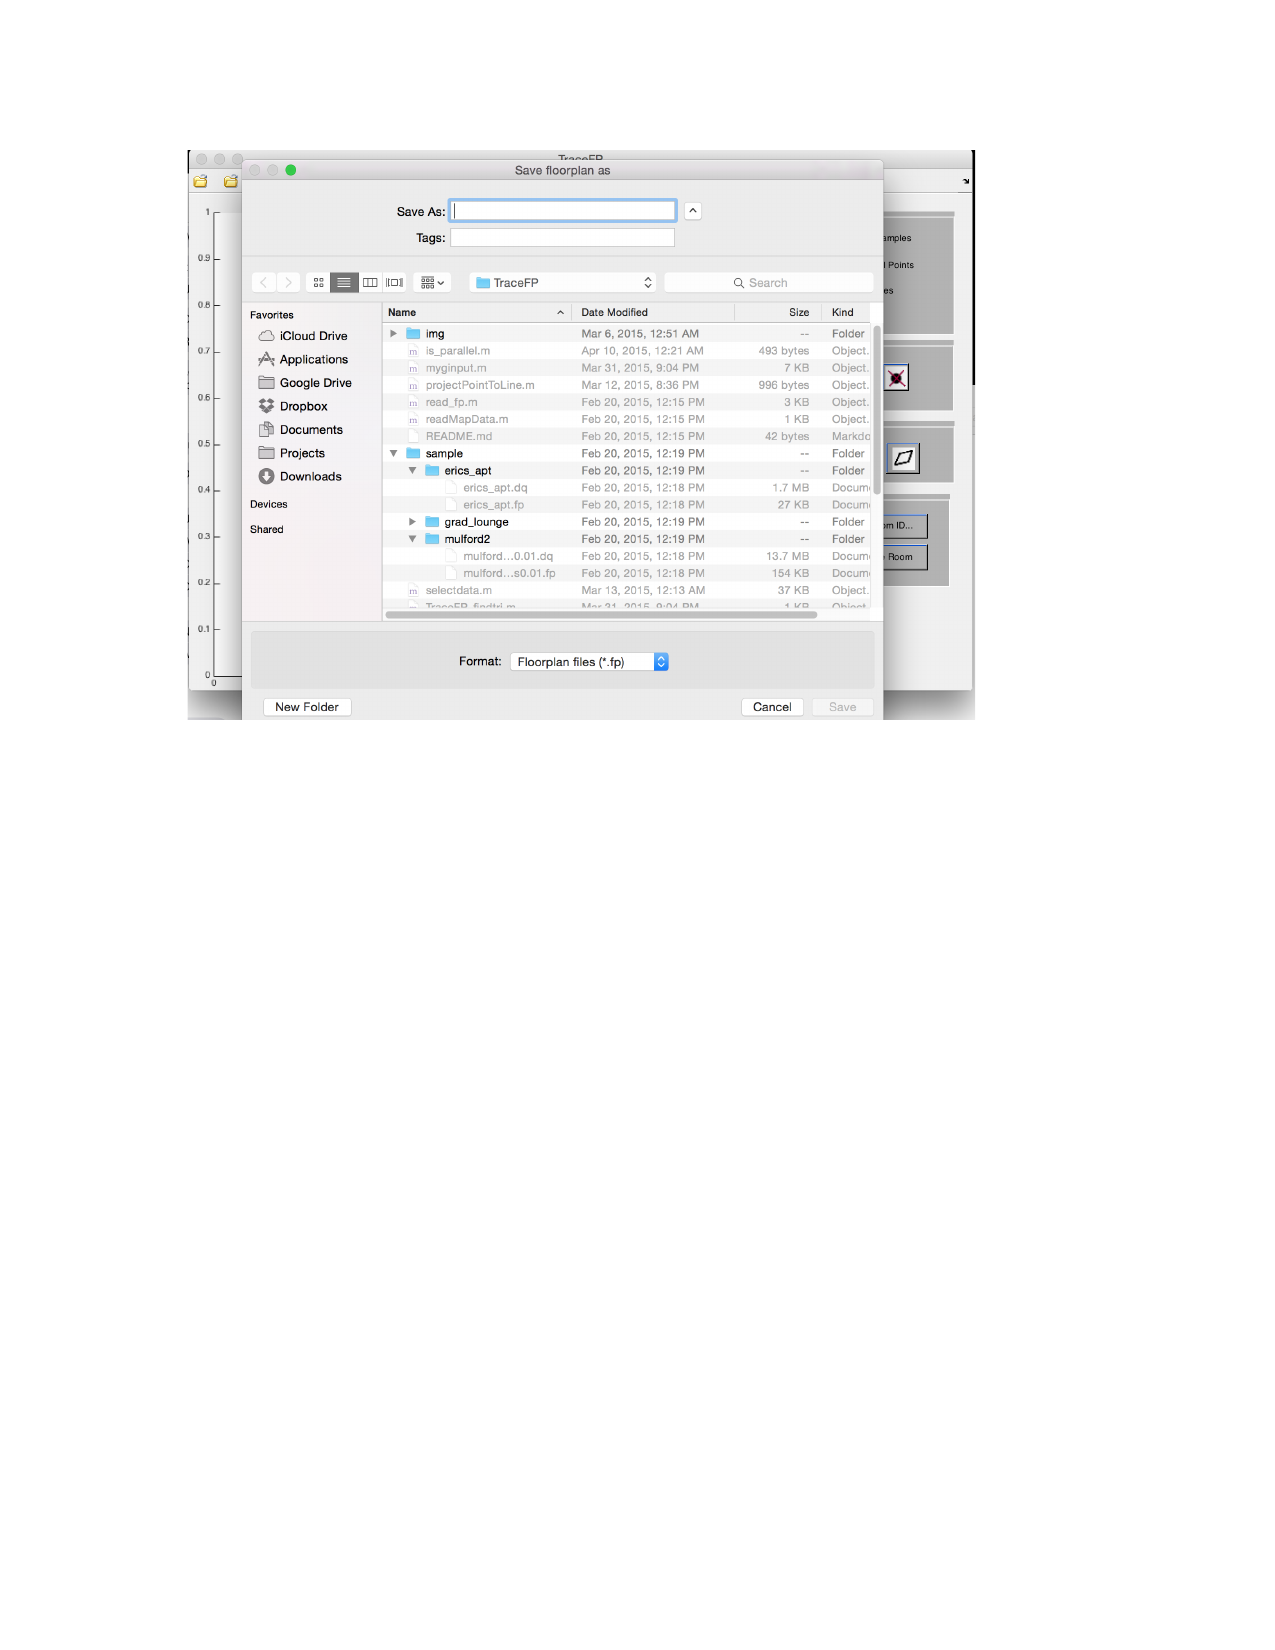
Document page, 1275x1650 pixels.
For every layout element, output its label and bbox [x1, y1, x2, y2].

picture [187, 150, 976, 720]
